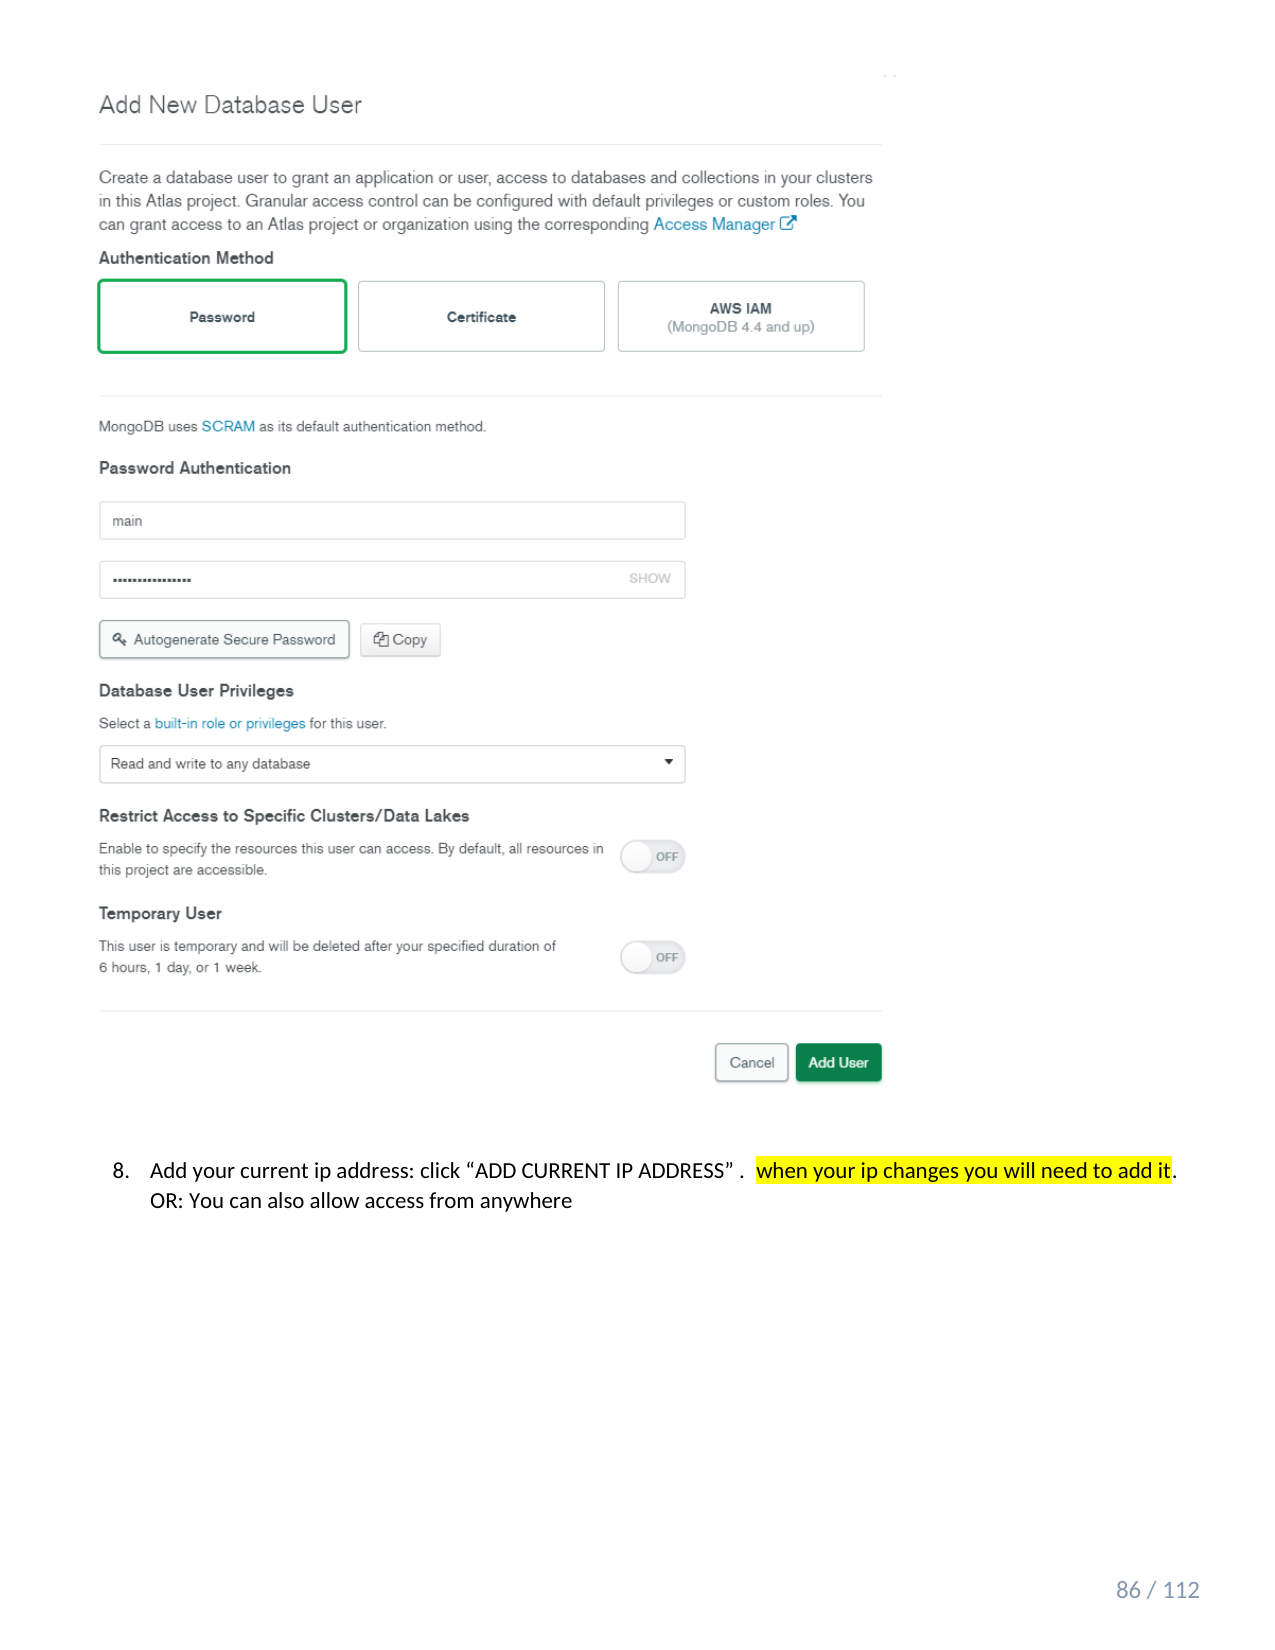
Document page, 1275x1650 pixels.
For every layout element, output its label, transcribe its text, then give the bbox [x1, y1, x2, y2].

list Add your current ip address: click “ADD CURRENT IP ADDRESS” . when your ip changes you will need to add it. OR: You can also allow access from anywhere [112, 1156, 1200, 1214]
picture [75, 75, 903, 1091]
